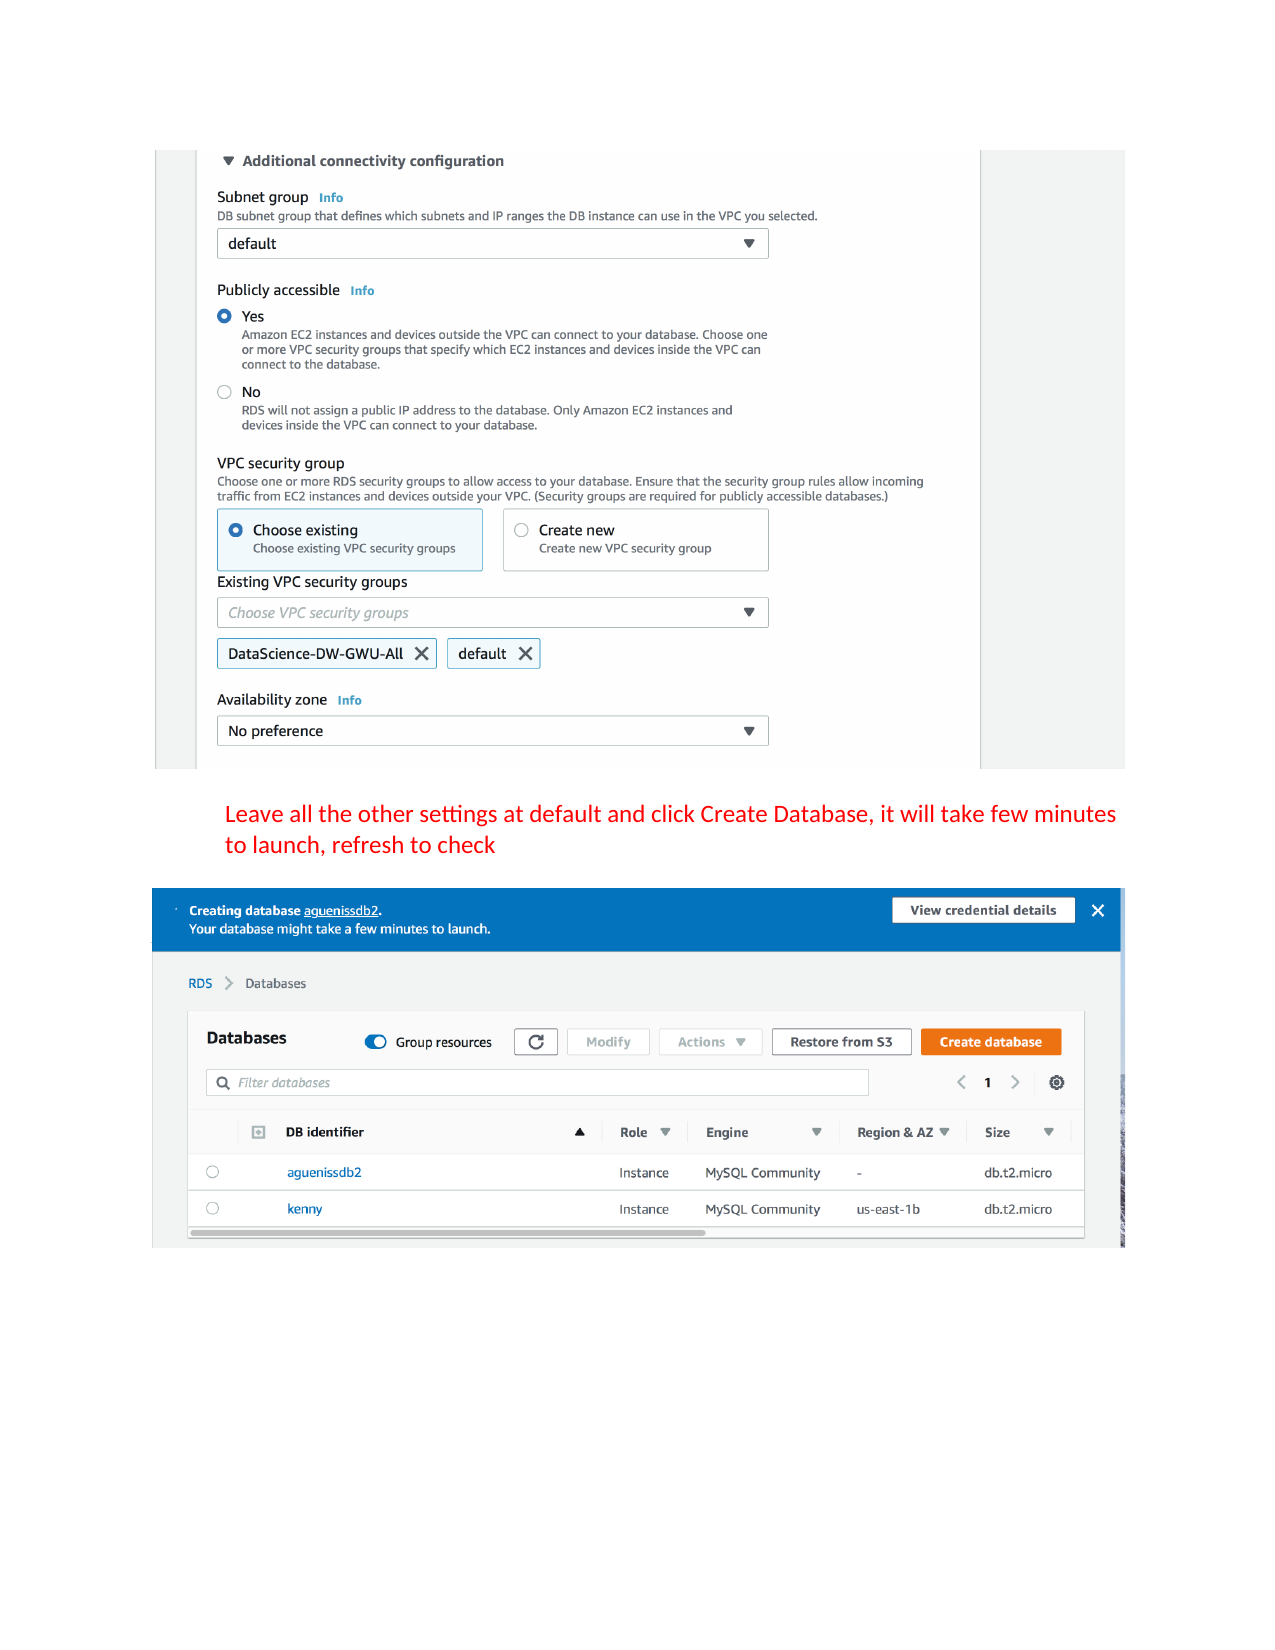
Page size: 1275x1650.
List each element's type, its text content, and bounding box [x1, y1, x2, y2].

list Leave all the other settings at default and click Create Database, it will take few minutes to launch, refresh to check [225, 799, 1125, 860]
picture [150, 150, 1125, 769]
picture [150, 888, 1125, 1248]
